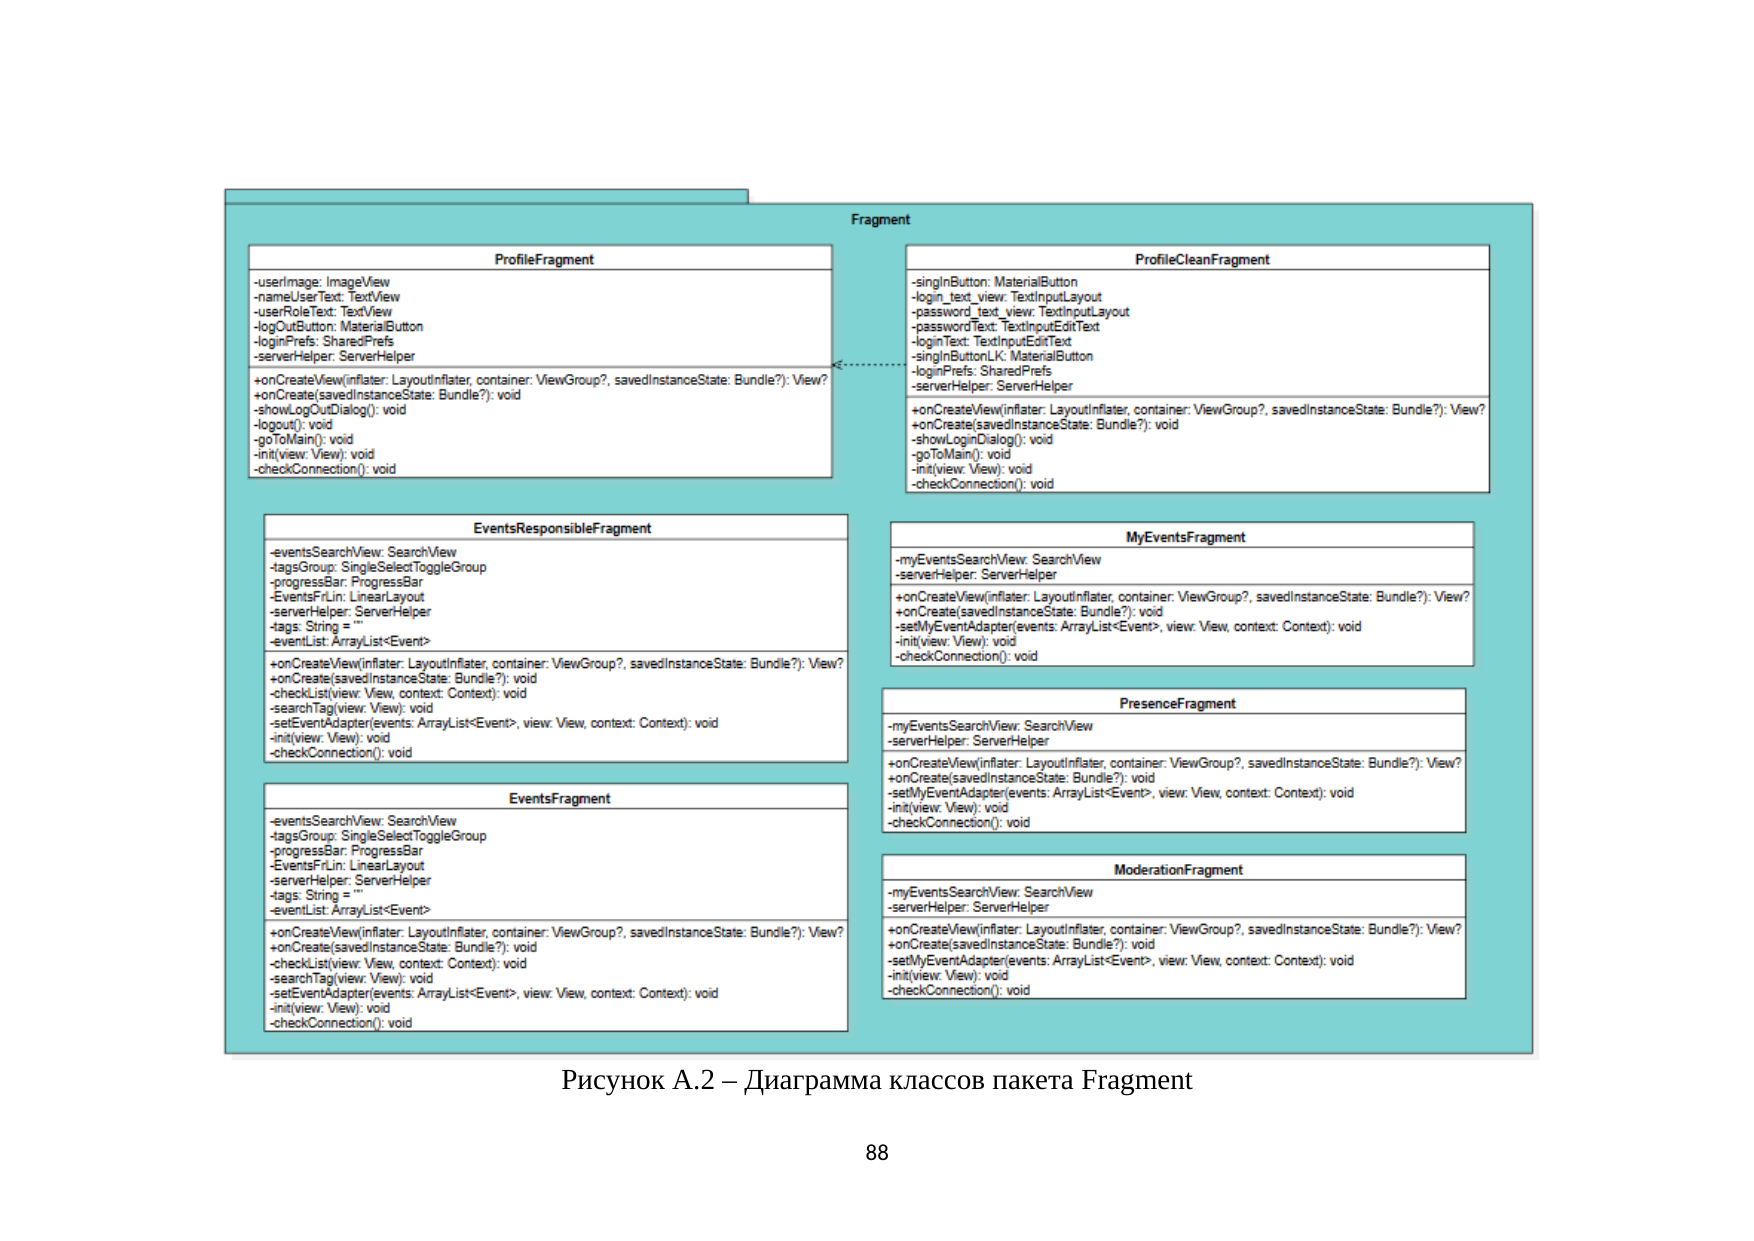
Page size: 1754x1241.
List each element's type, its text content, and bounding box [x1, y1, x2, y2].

picture [213, 177, 1541, 1062]
text Рисунок А.2 – Диаграмма классов пакета Fragment [118, 1062, 1636, 1096]
